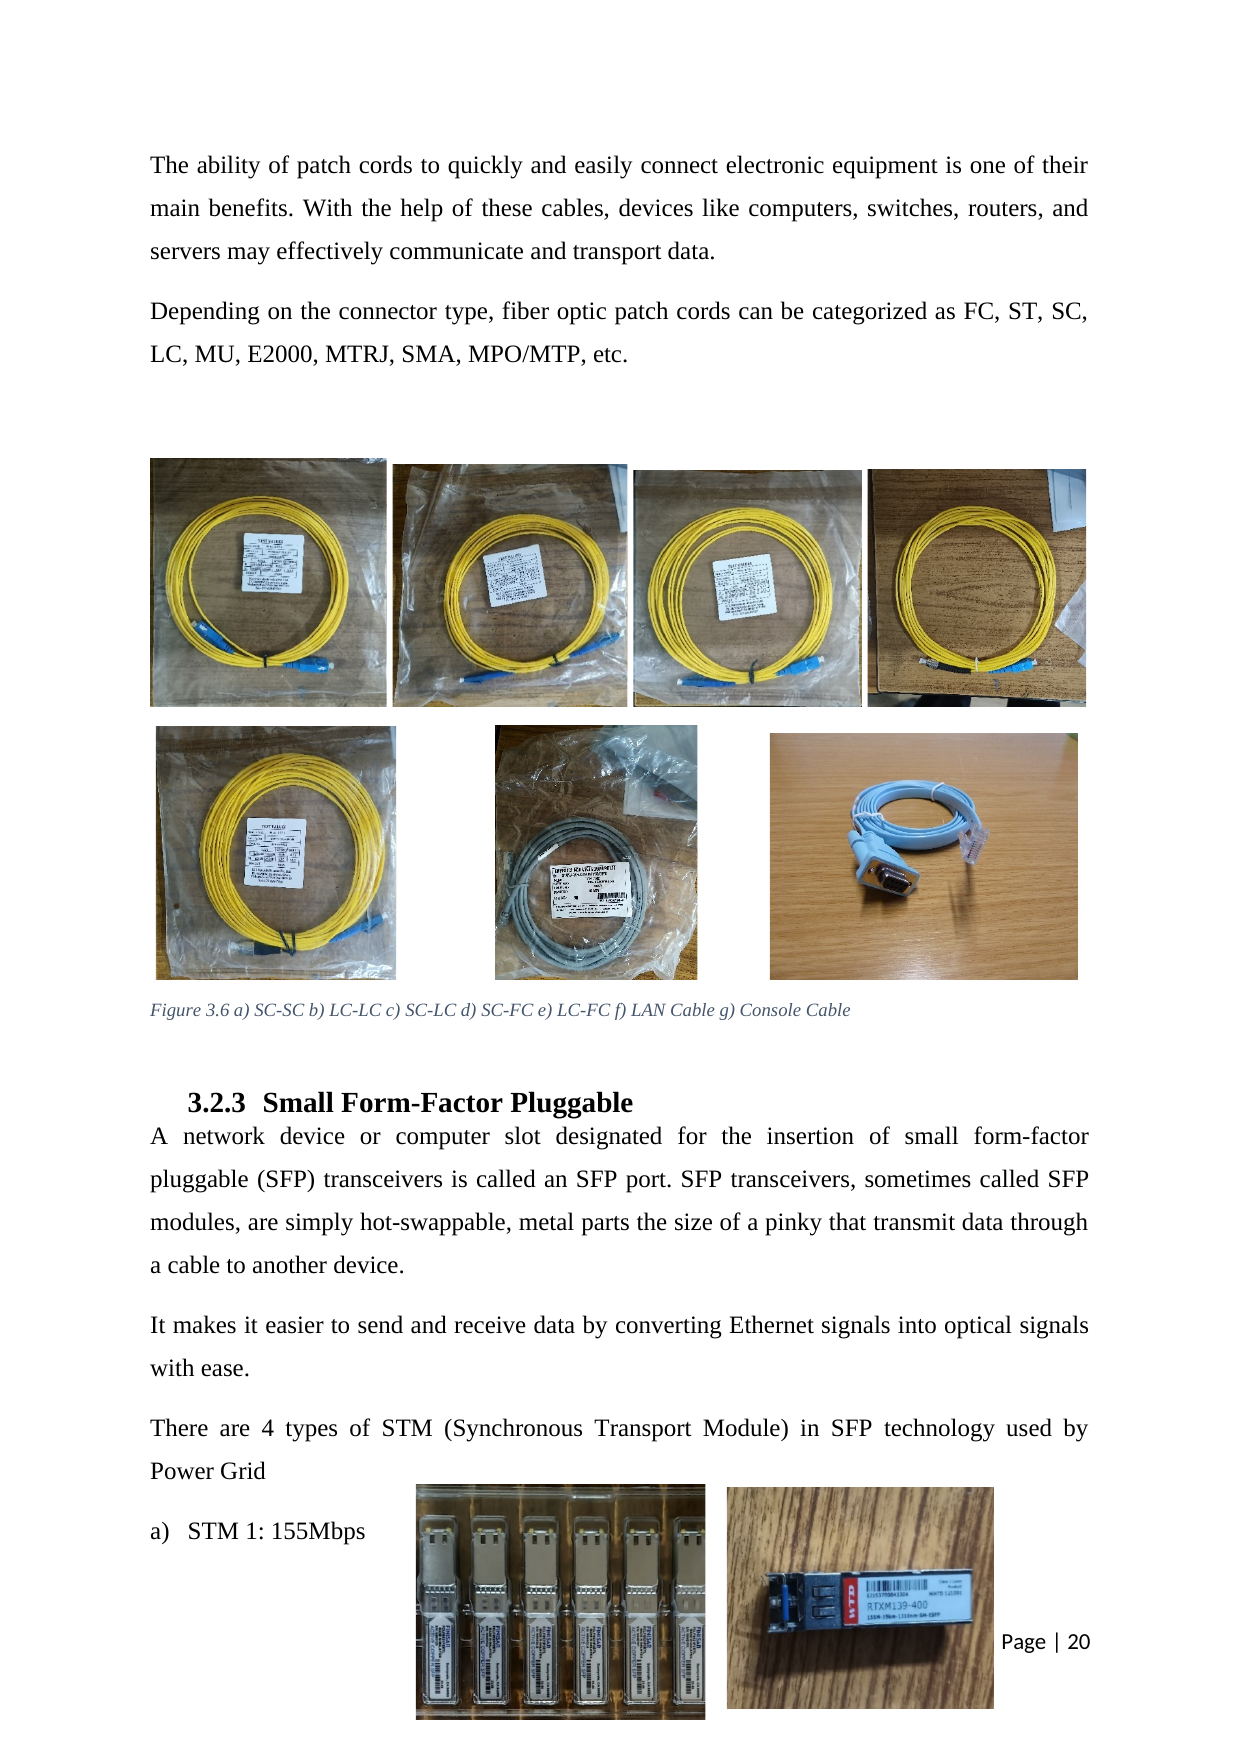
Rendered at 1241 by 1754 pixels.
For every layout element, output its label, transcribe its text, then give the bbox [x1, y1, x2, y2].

text It makes it easier to send and receive data by converting Ethernet signals into optical signals with ease. [150, 1310, 1090, 1382]
text There are 4 types of STM (Synchronous Transport Module) in SFP technology used by Power Grid [150, 1413, 1090, 1485]
picture [495, 725, 698, 980]
subtitle Small Form-Factor Pluggable [187, 1085, 1090, 1118]
picture [867, 469, 1087, 707]
list STM 1: 155Mbps [150, 1516, 1090, 1545]
picture [155, 726, 397, 980]
picture [726, 1487, 994, 1516]
text A network device or computer slot designated for the insertion of small form-factor pluggable (SFP) transceivers is called an SFP port. SFP transceivers, sometimes called SFP modules, are simply hot-swappable, metal parts the size of a pinky that transmit data through a cable to another device. [150, 1121, 1090, 1279]
picture [392, 464, 628, 707]
picture [726, 1545, 994, 1709]
picture [633, 470, 862, 707]
picture [150, 458, 387, 707]
text Depending on the connector type, fiber optic patch cords can be categorized as FC, ST, SC, LC, MU, E2000, MTRJ, SMA, MPO/MTP, etc. [150, 296, 1090, 368]
text The ability of patch cords to quickly and easily connect electronic equipment is one of their main benefits. With the help of these cables, devices like computers, switches, routers, and servers may effectively communicate and transport data. [150, 150, 1090, 265]
picture [769, 733, 1078, 980]
